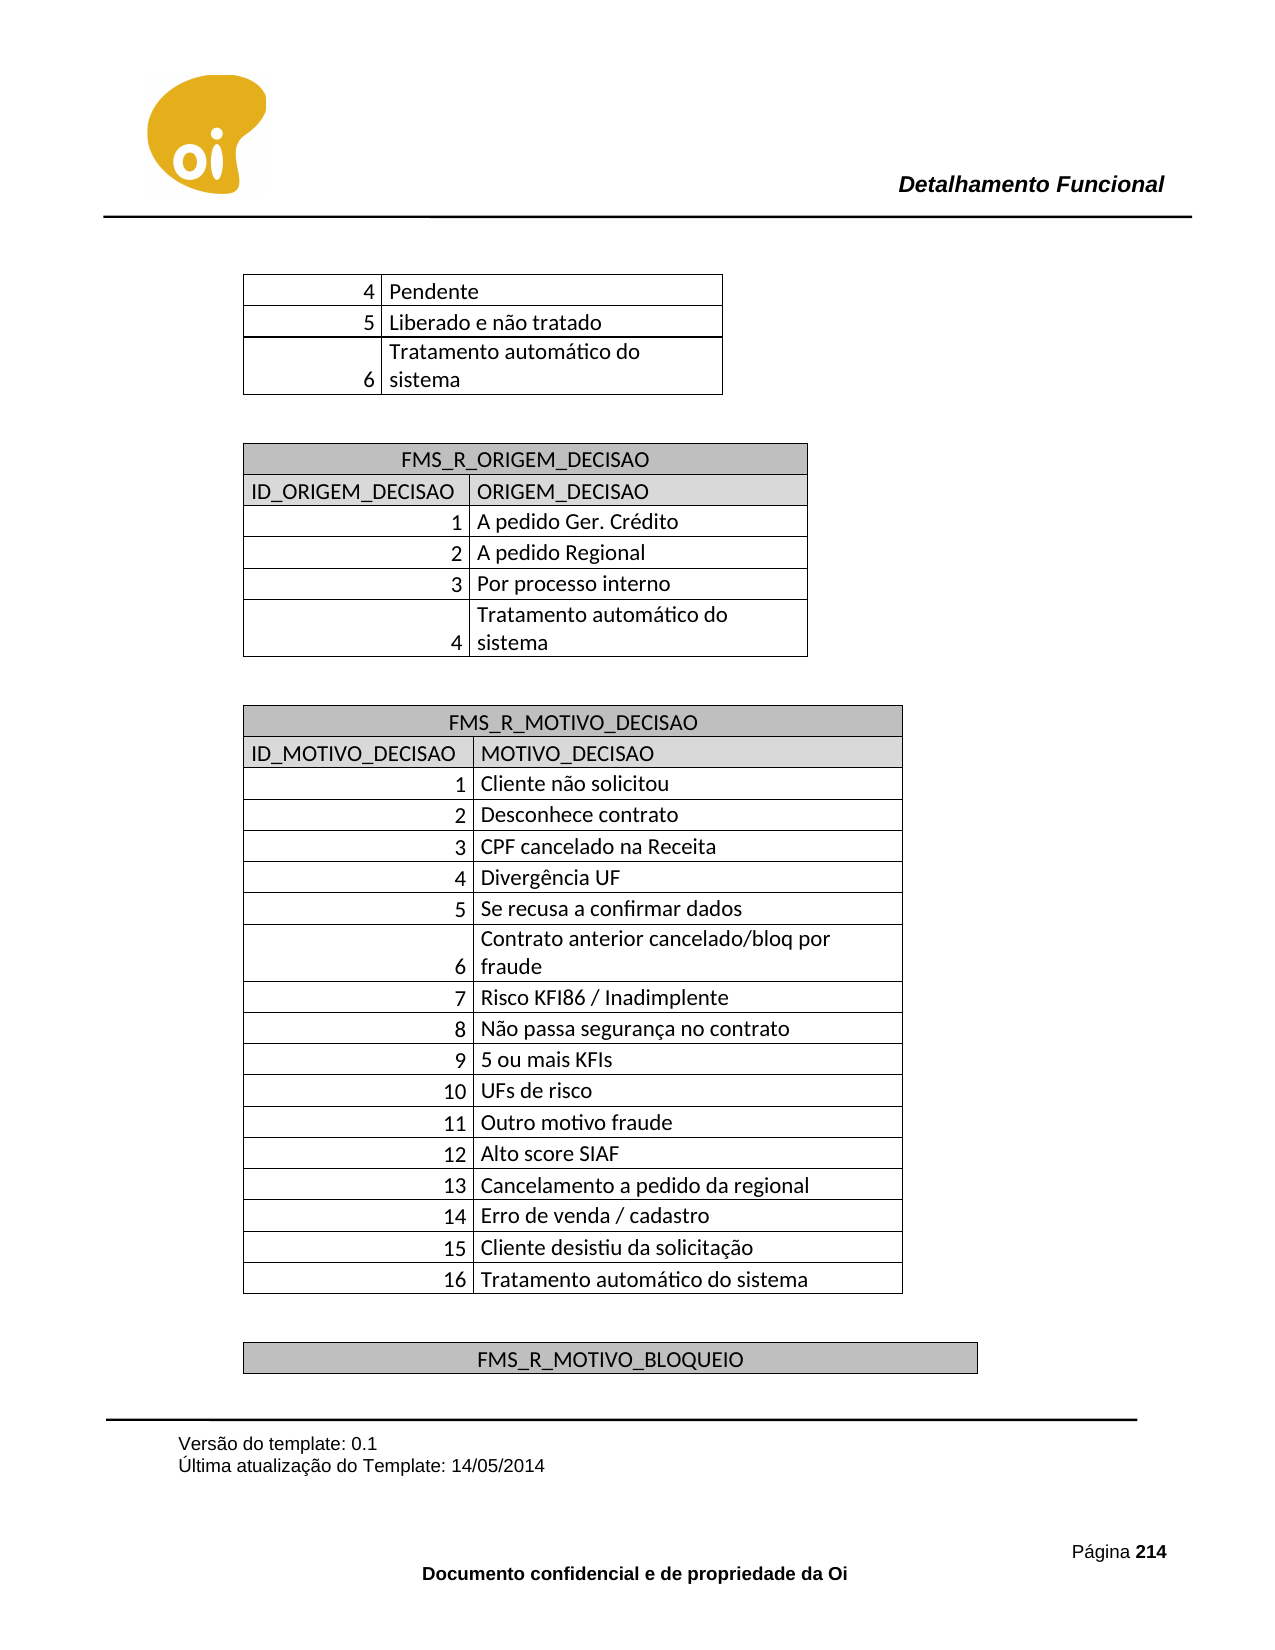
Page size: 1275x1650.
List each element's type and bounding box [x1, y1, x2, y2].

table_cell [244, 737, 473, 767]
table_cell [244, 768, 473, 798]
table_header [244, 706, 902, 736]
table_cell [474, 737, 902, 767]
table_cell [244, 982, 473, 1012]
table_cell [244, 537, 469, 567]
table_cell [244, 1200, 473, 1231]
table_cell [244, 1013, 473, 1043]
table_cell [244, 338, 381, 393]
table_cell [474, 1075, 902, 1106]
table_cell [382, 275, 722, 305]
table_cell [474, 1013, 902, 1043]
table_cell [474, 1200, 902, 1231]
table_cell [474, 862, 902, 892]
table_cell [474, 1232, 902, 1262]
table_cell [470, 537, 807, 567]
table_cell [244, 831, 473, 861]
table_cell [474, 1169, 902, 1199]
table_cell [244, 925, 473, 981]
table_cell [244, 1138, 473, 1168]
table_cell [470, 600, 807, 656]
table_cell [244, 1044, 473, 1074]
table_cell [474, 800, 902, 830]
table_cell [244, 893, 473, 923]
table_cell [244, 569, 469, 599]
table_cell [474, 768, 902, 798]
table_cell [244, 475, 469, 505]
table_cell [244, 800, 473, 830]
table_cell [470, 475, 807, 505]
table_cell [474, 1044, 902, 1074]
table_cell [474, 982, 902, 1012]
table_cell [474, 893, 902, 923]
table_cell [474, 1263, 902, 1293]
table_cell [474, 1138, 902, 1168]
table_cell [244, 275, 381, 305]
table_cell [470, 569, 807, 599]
picture [147, 75, 267, 194]
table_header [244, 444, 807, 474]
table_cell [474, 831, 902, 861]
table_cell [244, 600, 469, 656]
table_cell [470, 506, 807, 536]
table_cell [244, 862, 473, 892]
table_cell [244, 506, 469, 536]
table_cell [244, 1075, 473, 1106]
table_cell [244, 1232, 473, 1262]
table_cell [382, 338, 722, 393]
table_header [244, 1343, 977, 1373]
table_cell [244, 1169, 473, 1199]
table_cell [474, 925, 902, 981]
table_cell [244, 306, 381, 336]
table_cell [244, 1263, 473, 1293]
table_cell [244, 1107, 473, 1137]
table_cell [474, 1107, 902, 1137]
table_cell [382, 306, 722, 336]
